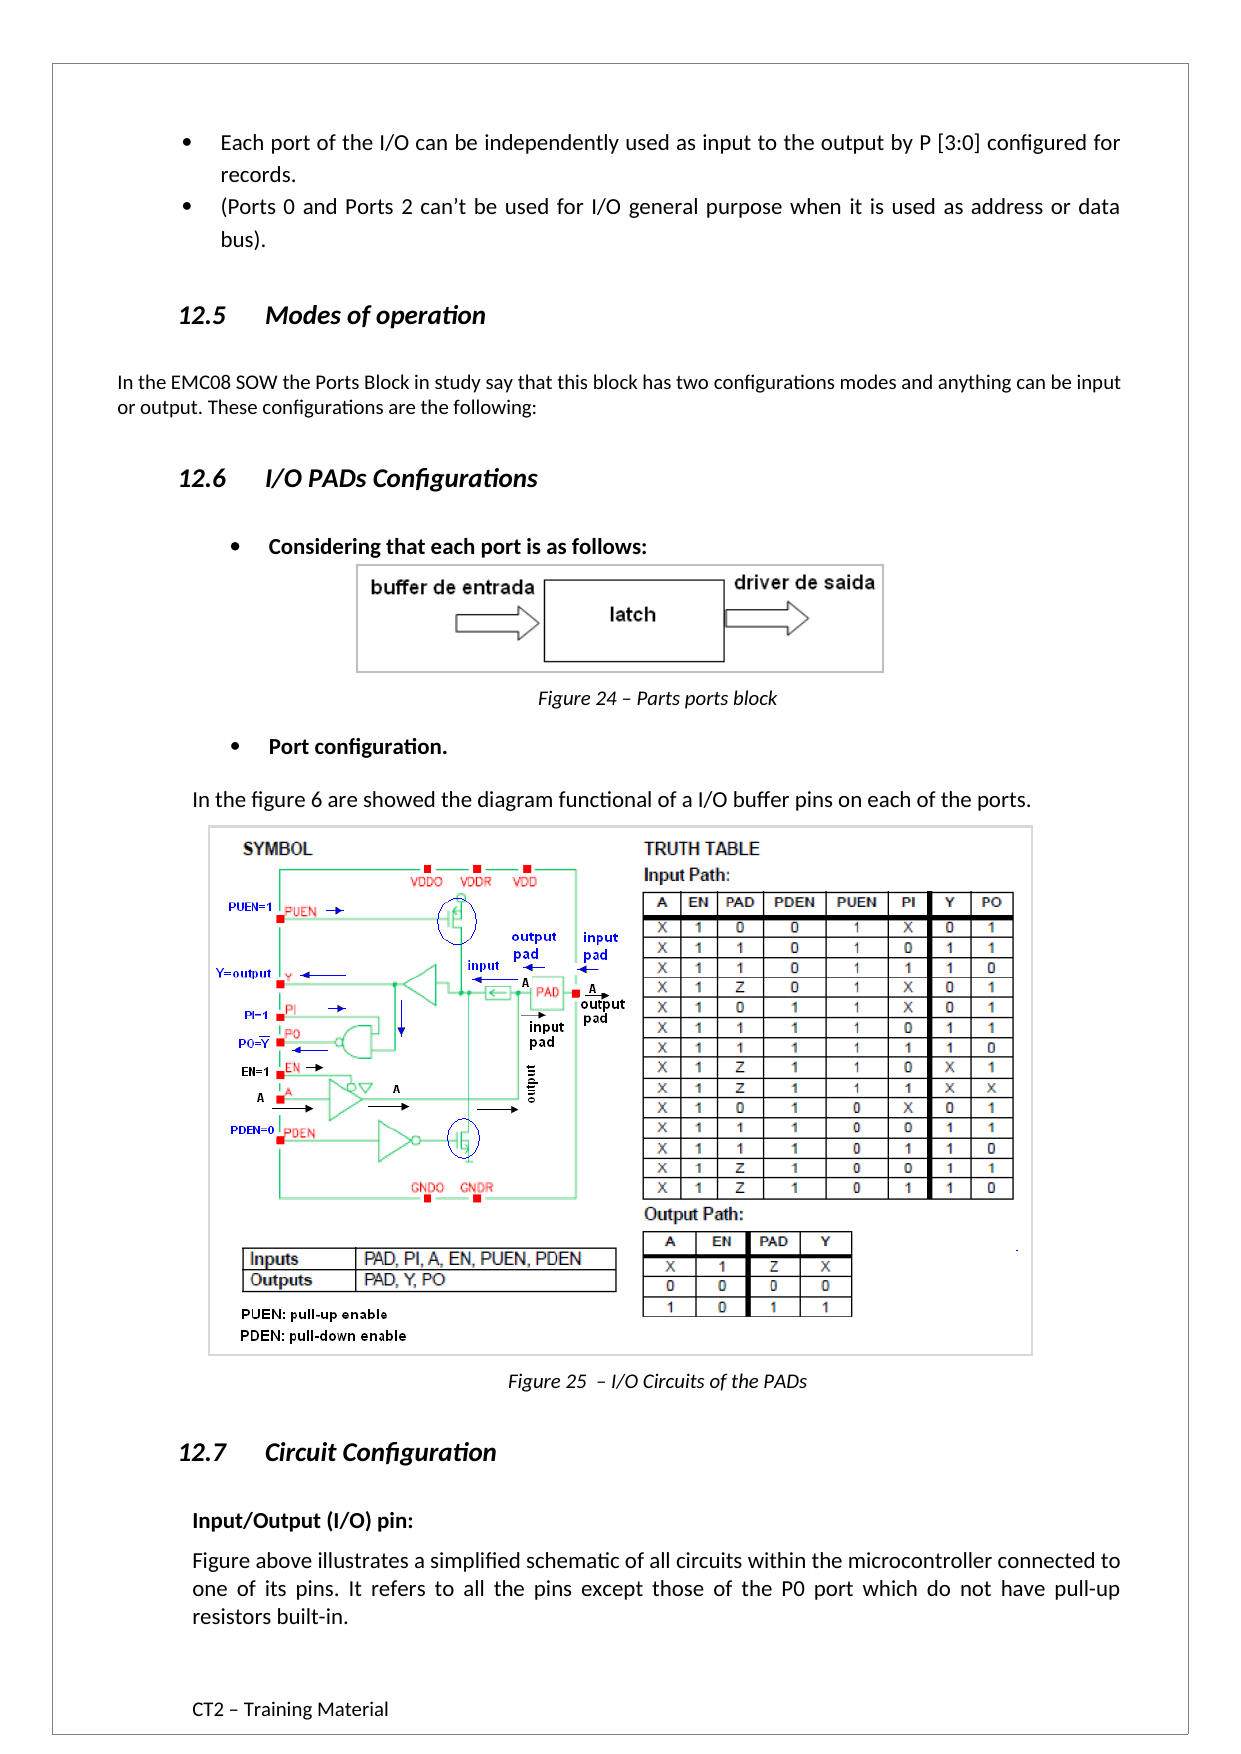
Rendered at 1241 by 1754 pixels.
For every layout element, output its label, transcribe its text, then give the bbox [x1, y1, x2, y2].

list Each port of the I/O can be independently used as input to the output by P [3:0] configured for records. [183, 128, 1123, 188]
text Input/Output (I/O) pin: [192, 1506, 1123, 1534]
subtitle Modes of operation [117, 298, 1123, 332]
list (Ports 0 and Ports 2 can’t be used for I/O general purpose when it is used as address or data bus). [183, 192, 1123, 253]
list Considering that each port is as follows: [231, 532, 1123, 560]
subtitle I/O PADs Configurations [117, 462, 1123, 494]
text In the EMC08 SOW the Ports Block in study say that this block has two configurations modes and anything can be input or output. These configurations are the following: [117, 369, 1123, 420]
text Figure above illustrates a simplified schematic of all circuits within the microcontroller connected to one of its pins. It refers to all the pins except those of the P0 port which do not have pull-up resistors built-in. [192, 1546, 1123, 1630]
list Port configuration. [231, 732, 1123, 760]
picture [358, 566, 882, 671]
picture [210, 828, 1031, 1354]
subtitle Circuit Configuration [117, 1435, 1123, 1468]
text In the figure 6 are showed the diagram functional of a I/O buffer pins on each of the ports. [192, 785, 1123, 813]
